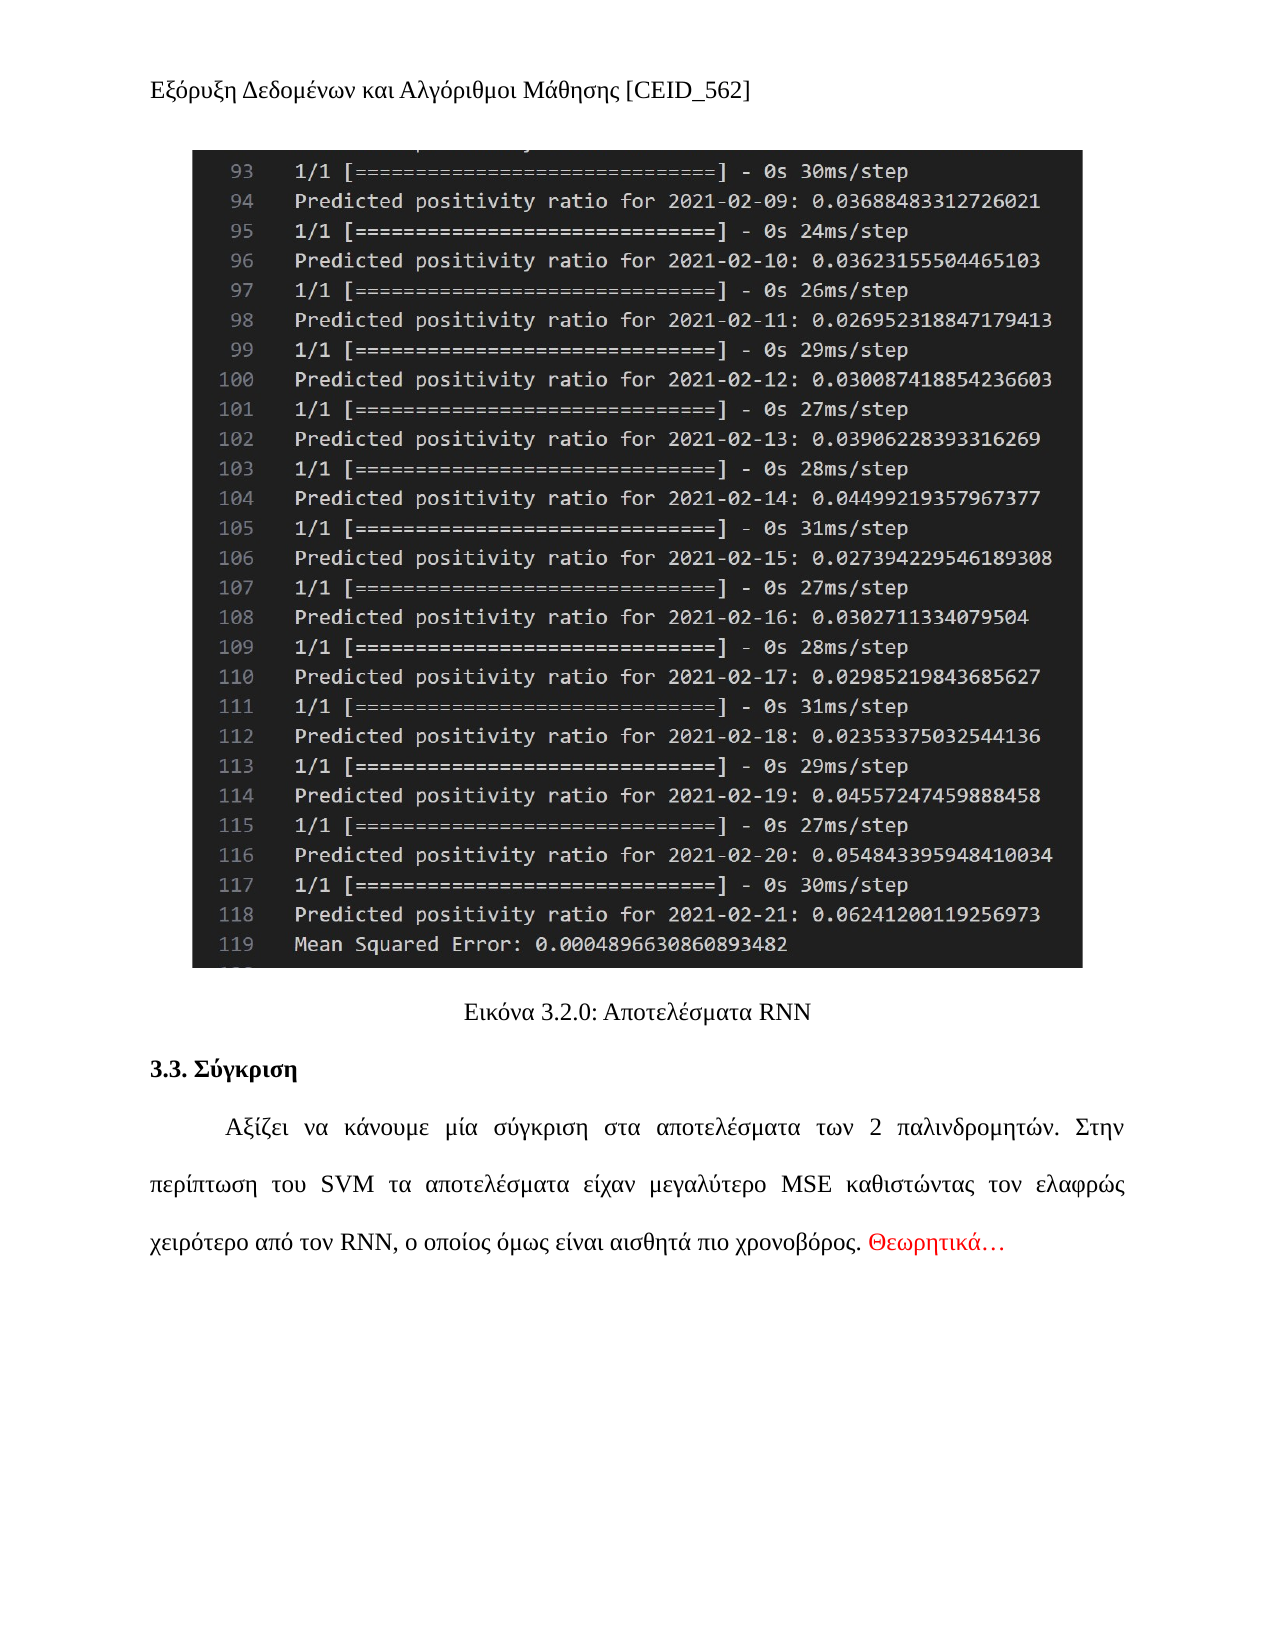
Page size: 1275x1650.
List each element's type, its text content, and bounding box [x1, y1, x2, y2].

text Εικόνα 3.2.0: Αποτελέσματα RNN [150, 997, 1125, 1026]
picture [192, 150, 1083, 968]
text Αξίζει να κάνουμε μία σύγκριση στα αποτελέσματα των 2 παλινδρομητών. Στην περίπτωση του SVM τα αποτελέσματα είχαν μεγαλύτερο MSE καθιστώντας τον ελαφρώς χειρότερο από τον RNN, ο οποίος όμως είναι αισθητά πιο χρονοβόρος. Θεωρητικά… [150, 1112, 1125, 1256]
text 3.3. Σύγκριση [150, 1054, 1125, 1083]
